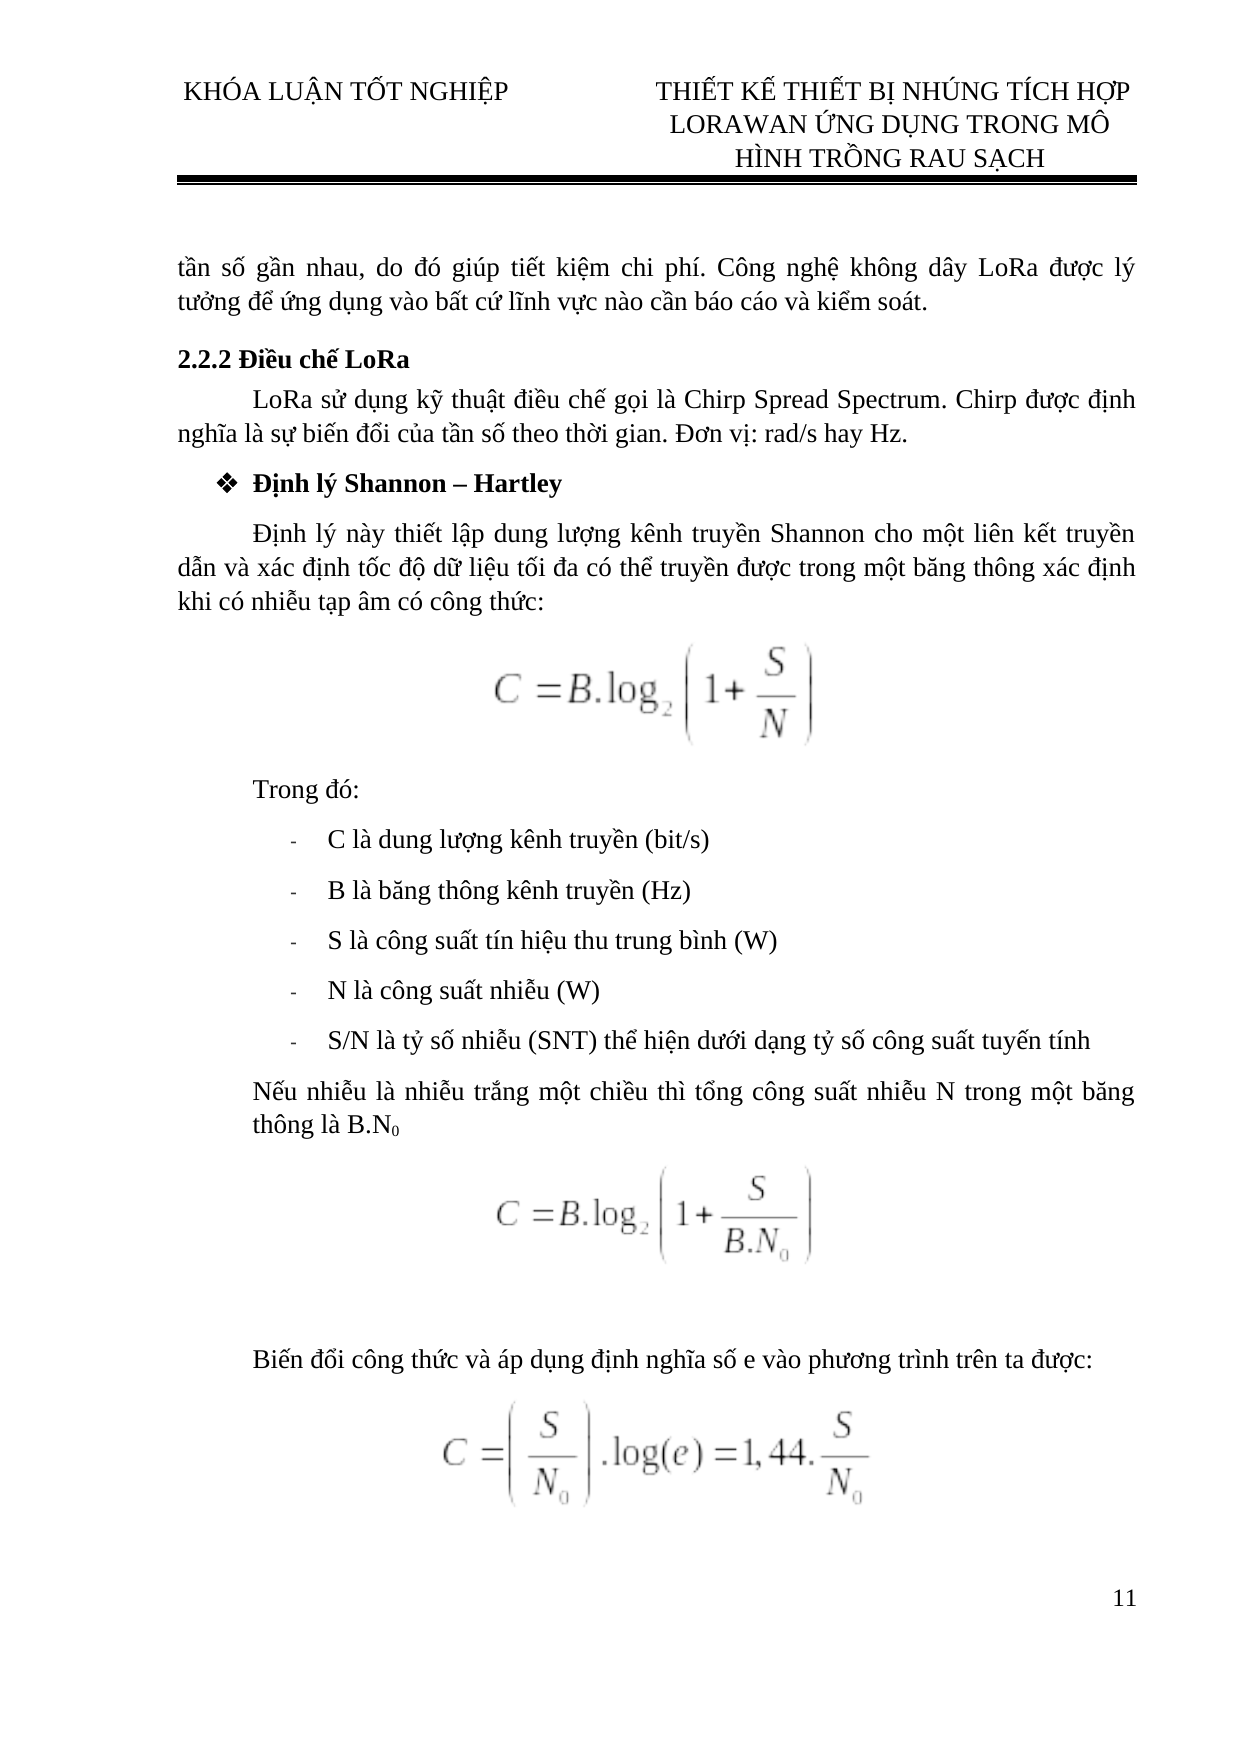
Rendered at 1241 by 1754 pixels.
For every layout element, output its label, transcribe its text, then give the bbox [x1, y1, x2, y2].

list N là công suất nhiễu (W) [290, 974, 1137, 1005]
text LoRa sử dụng kỹ thuật điều chế gọi là Chirp Spread Spectrum. Chirp được định nghĩa là sự biến đổi của tần số theo thời gian. Đơn vị: rad/s hay Hz. [177, 383, 1137, 448]
subtitle 2.2.2 Điều chế LoRa [177, 343, 1137, 375]
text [177, 251, 1137, 316]
text Nếu nhiễu là nhiễu trắng một chiều thì tổng công suất nhiễu N trong một băng thông là B.N0 [252, 1075, 1137, 1139]
list Định lý Shannon – Hartley [215, 467, 1137, 498]
list S là công suất tín hiệu thu trung bình (W) [290, 924, 1137, 955]
list S/N là tỷ số nhiễu (SNT) thể hiện dưới dạng tỷ số công suất tuyến tính [290, 1024, 1137, 1056]
text Định lý này thiết lập dung lượng kênh truyền Shannon cho một liên kết truyền dẫn và xác định tốc độ dữ liệu tối đa có thể truyền được trong một băng thông xác định khi có nhiễu tạp âm có công thức: [177, 517, 1137, 616]
text Biến đổi công thức và áp dụng định nghĩa số e vào phương trình trên ta được: [177, 1343, 1137, 1374]
list C là dung lượng kênh truyền (bit/s) [290, 824, 1137, 855]
list B là băng thông kênh truyền (Hz) [290, 874, 1137, 905]
text Trong đó: [177, 773, 1137, 804]
